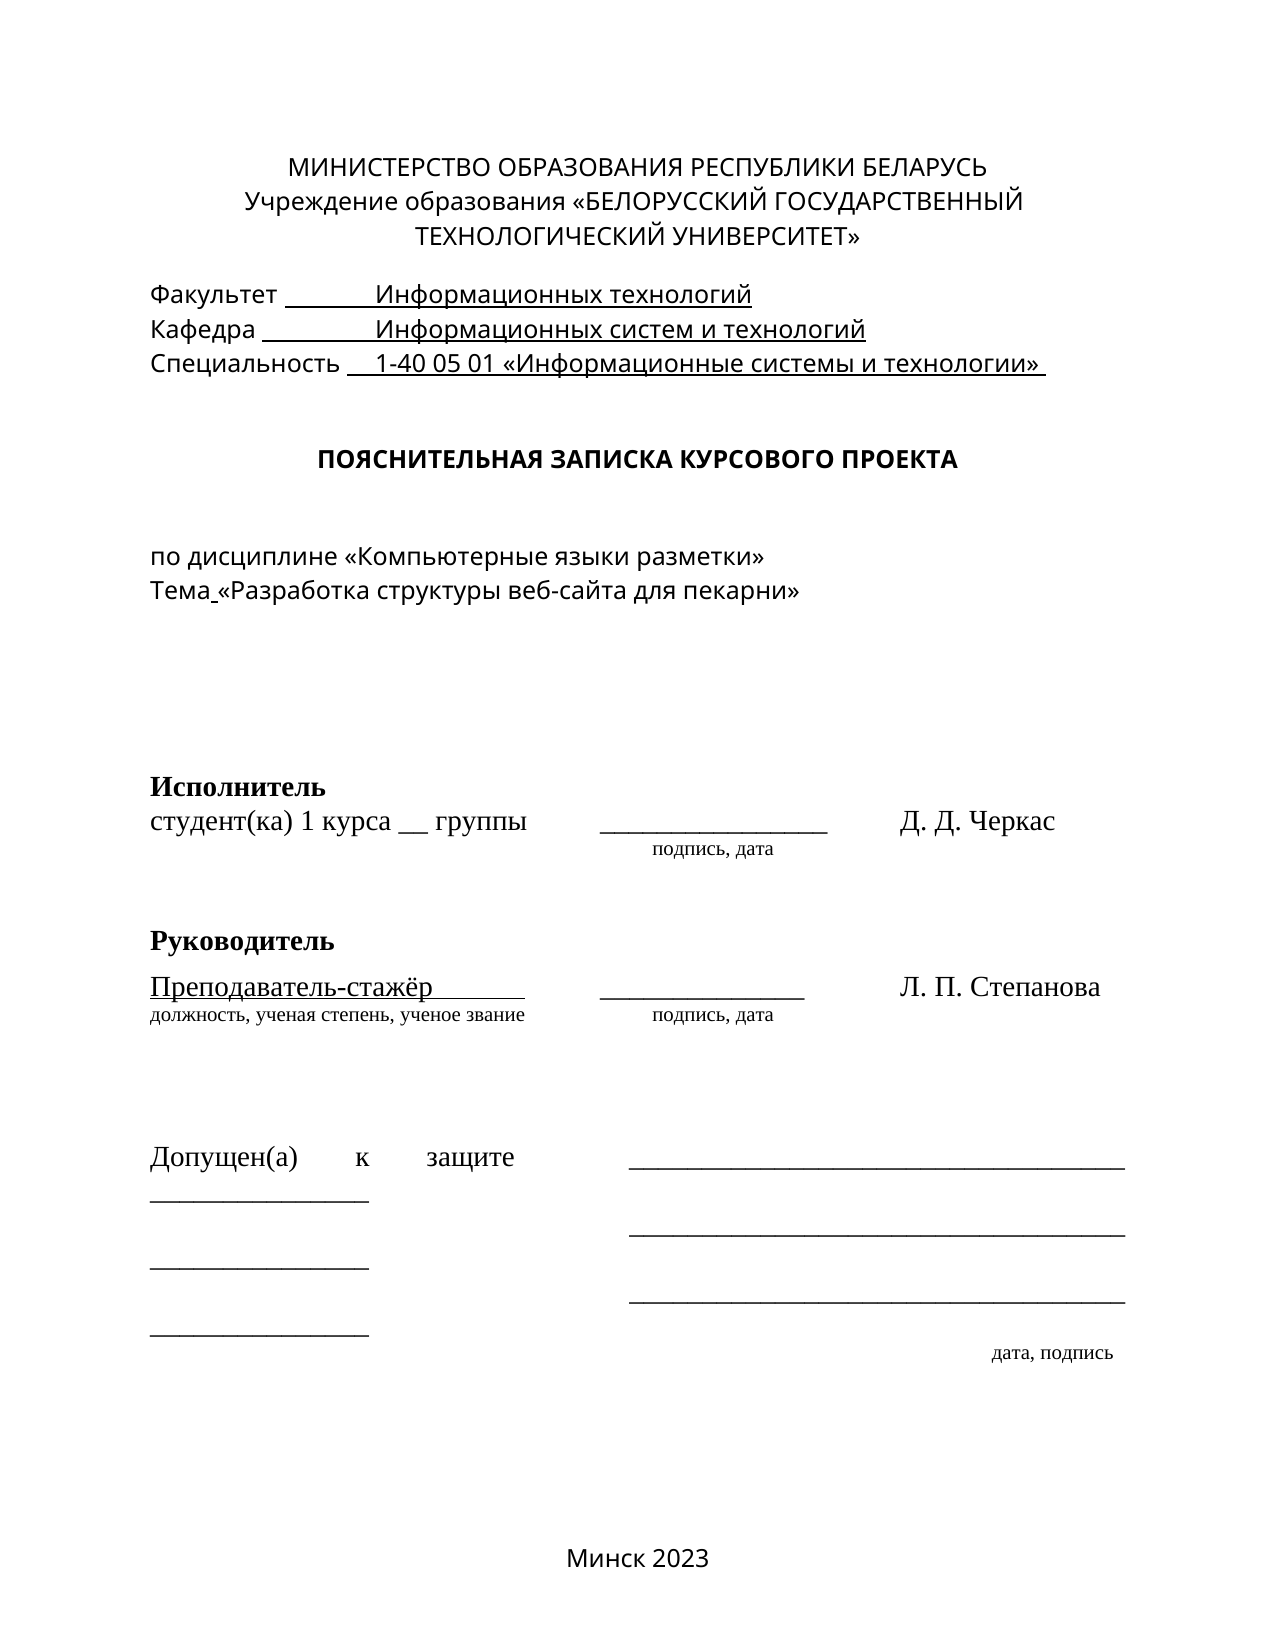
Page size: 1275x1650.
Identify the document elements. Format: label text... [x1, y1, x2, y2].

text __________________________________ _______________ [150, 1206, 1125, 1273]
text студент(ка) 1 курса __ группы ________________ Д. Д. Черкас [150, 803, 1125, 836]
text Кафедра Информационных систем и технологий [150, 311, 1125, 345]
text __________________________________ _______________ [150, 1273, 1125, 1340]
text Преподаватель-стажёр ______________ Л. П. Степанова [150, 969, 1125, 1002]
text должность, ученая степень, ученое звание подпись, дата [150, 1002, 1125, 1026]
text МИНИСТЕРСТВО ОБРАЗОВАНИЯ РЕСПУБЛИКИ БЕЛАРУСЬ Учреждение образования «БЕЛОРУССКИЙ ГОСУДАРСТВЕННЫЙ ТЕХНОЛОГИЧЕСКИЙ УНИВЕРСИТЕТ» [150, 150, 1125, 252]
text подпись, дата [150, 836, 1125, 860]
text дата, подпись [150, 1340, 1125, 1364]
text Специальность 1-40 05 01 «Информационные системы и технологии» [150, 345, 1125, 379]
text Исполнитель [150, 769, 1125, 803]
text Тема «Разработка структуры веб-сайта для пекарни» [150, 572, 1125, 607]
text ПОЯСНИТЕЛЬНАЯ ЗАПИСКА КУРСОВОГО ПРОЕКТА [150, 442, 1125, 476]
text Факультет Информационных технологий [150, 277, 1125, 311]
text Руководитель [150, 923, 1125, 956]
text Допущен(а) к защите __________________________________ _______________ [150, 1139, 1125, 1206]
text по дисциплине «Компьютерные языки разметки» [150, 538, 1125, 572]
